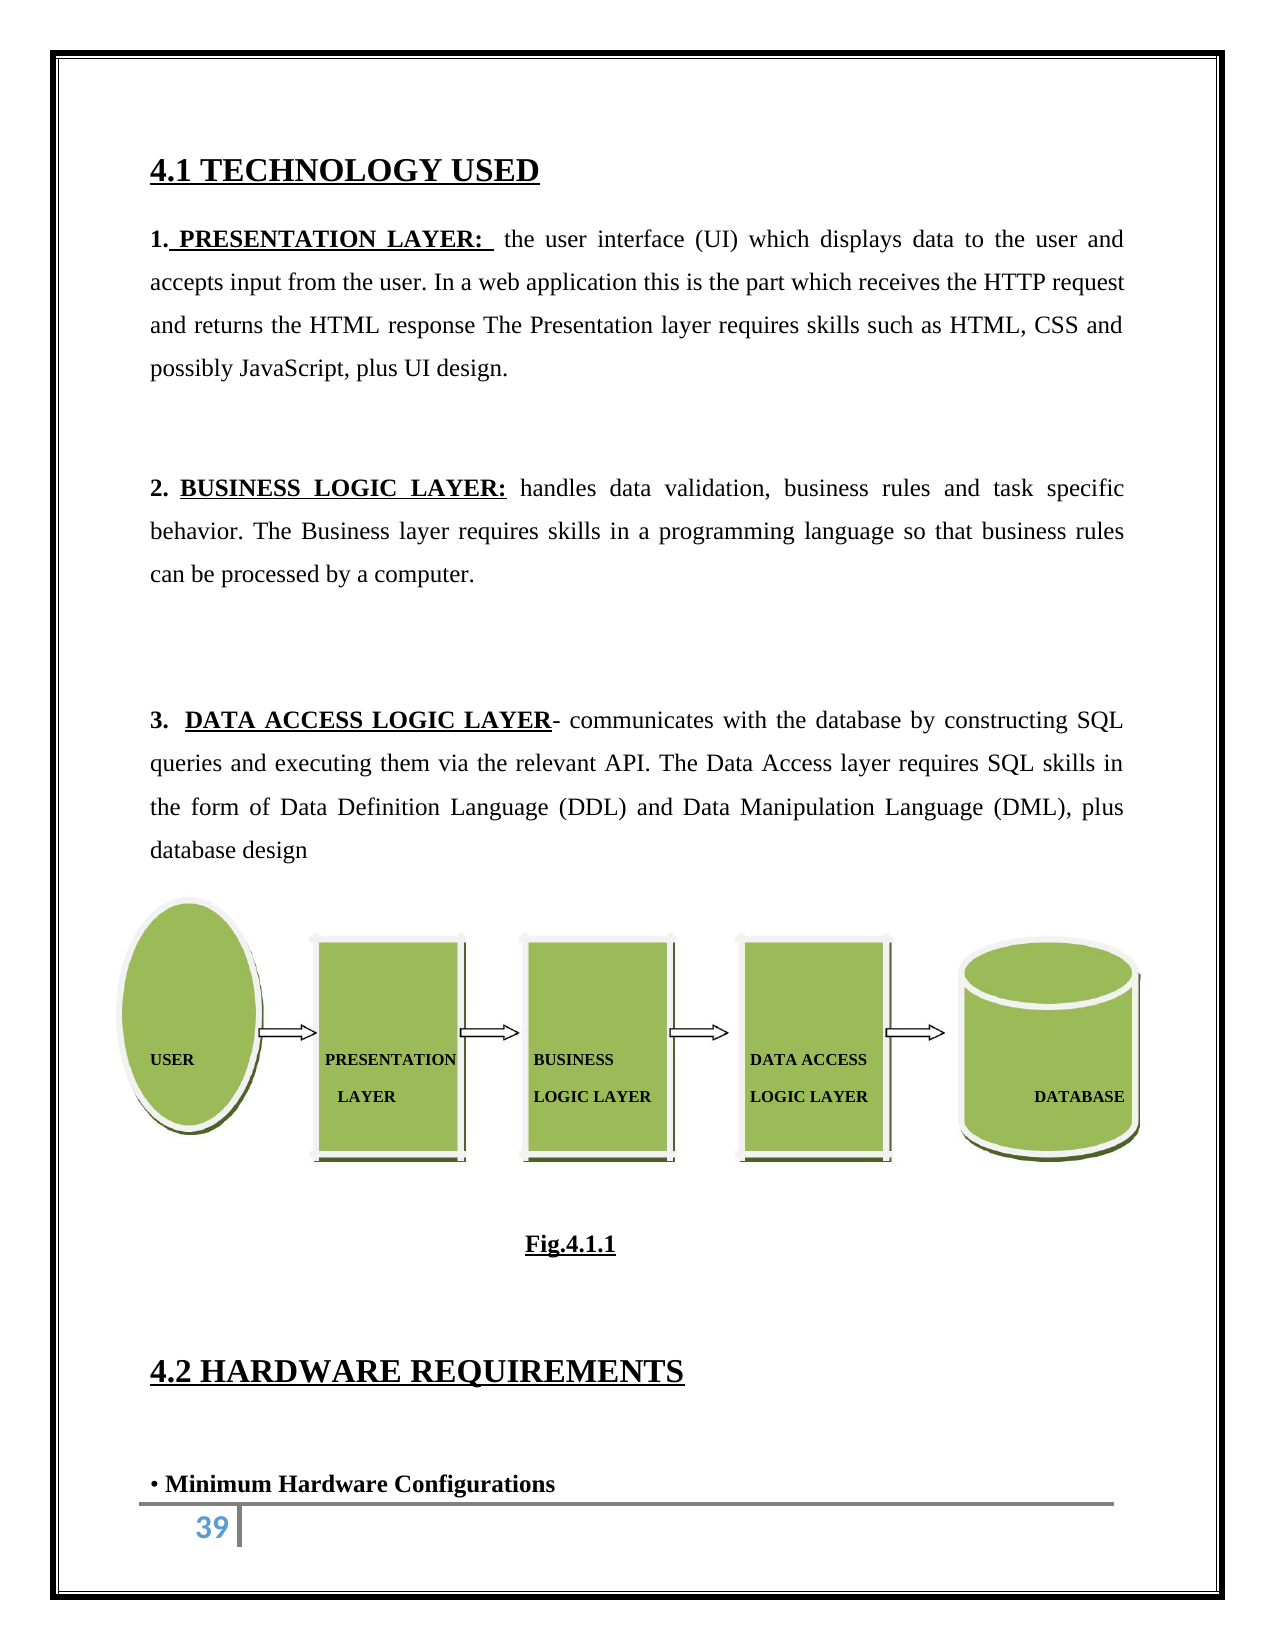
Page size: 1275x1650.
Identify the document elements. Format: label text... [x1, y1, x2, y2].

text USER PRESENTATION BUSINESS DATA ACCESS [150, 1050, 1125, 1069]
text 4.2 HARDWARE REQUIREMENTS [150, 1351, 1125, 1390]
list BUSINESS LOGIC LAYER: handles data validation, business rules and task specific behavior. The Business layer requires skills in a programming language so that business rules can be processed by a computer. [150, 473, 1125, 588]
list DATA ACCESS LOGIC LAYER- communicates with the database by constructing SQL queries and executing them via the relevant API. The Data Access layer requires SQL skills in the form of Data Definition Language (DDL) and Data Manipulation Language (DML), plus database design [150, 705, 1125, 863]
text Fig.4.1.1 [450, 1229, 1125, 1258]
text • Minimum Hardware Configurations [150, 1469, 1125, 1497]
text LAYER LOGIC LAYER LOGIC LAYER DATABASE [225, 1087, 1125, 1127]
text 4.1 TECHNOLOGY USED [150, 150, 1125, 188]
text 1. PRESENTATION LAYER: the user interface (UI) which displays data to the user and accepts input from the user. In a web application this is the part which receives the HTTP request and returns the HTML response The Presentation layer requires skills such as HTML, CSS and possibly JavaScript, plus UI design. [150, 224, 1125, 382]
picture [106, 888, 1152, 1174]
